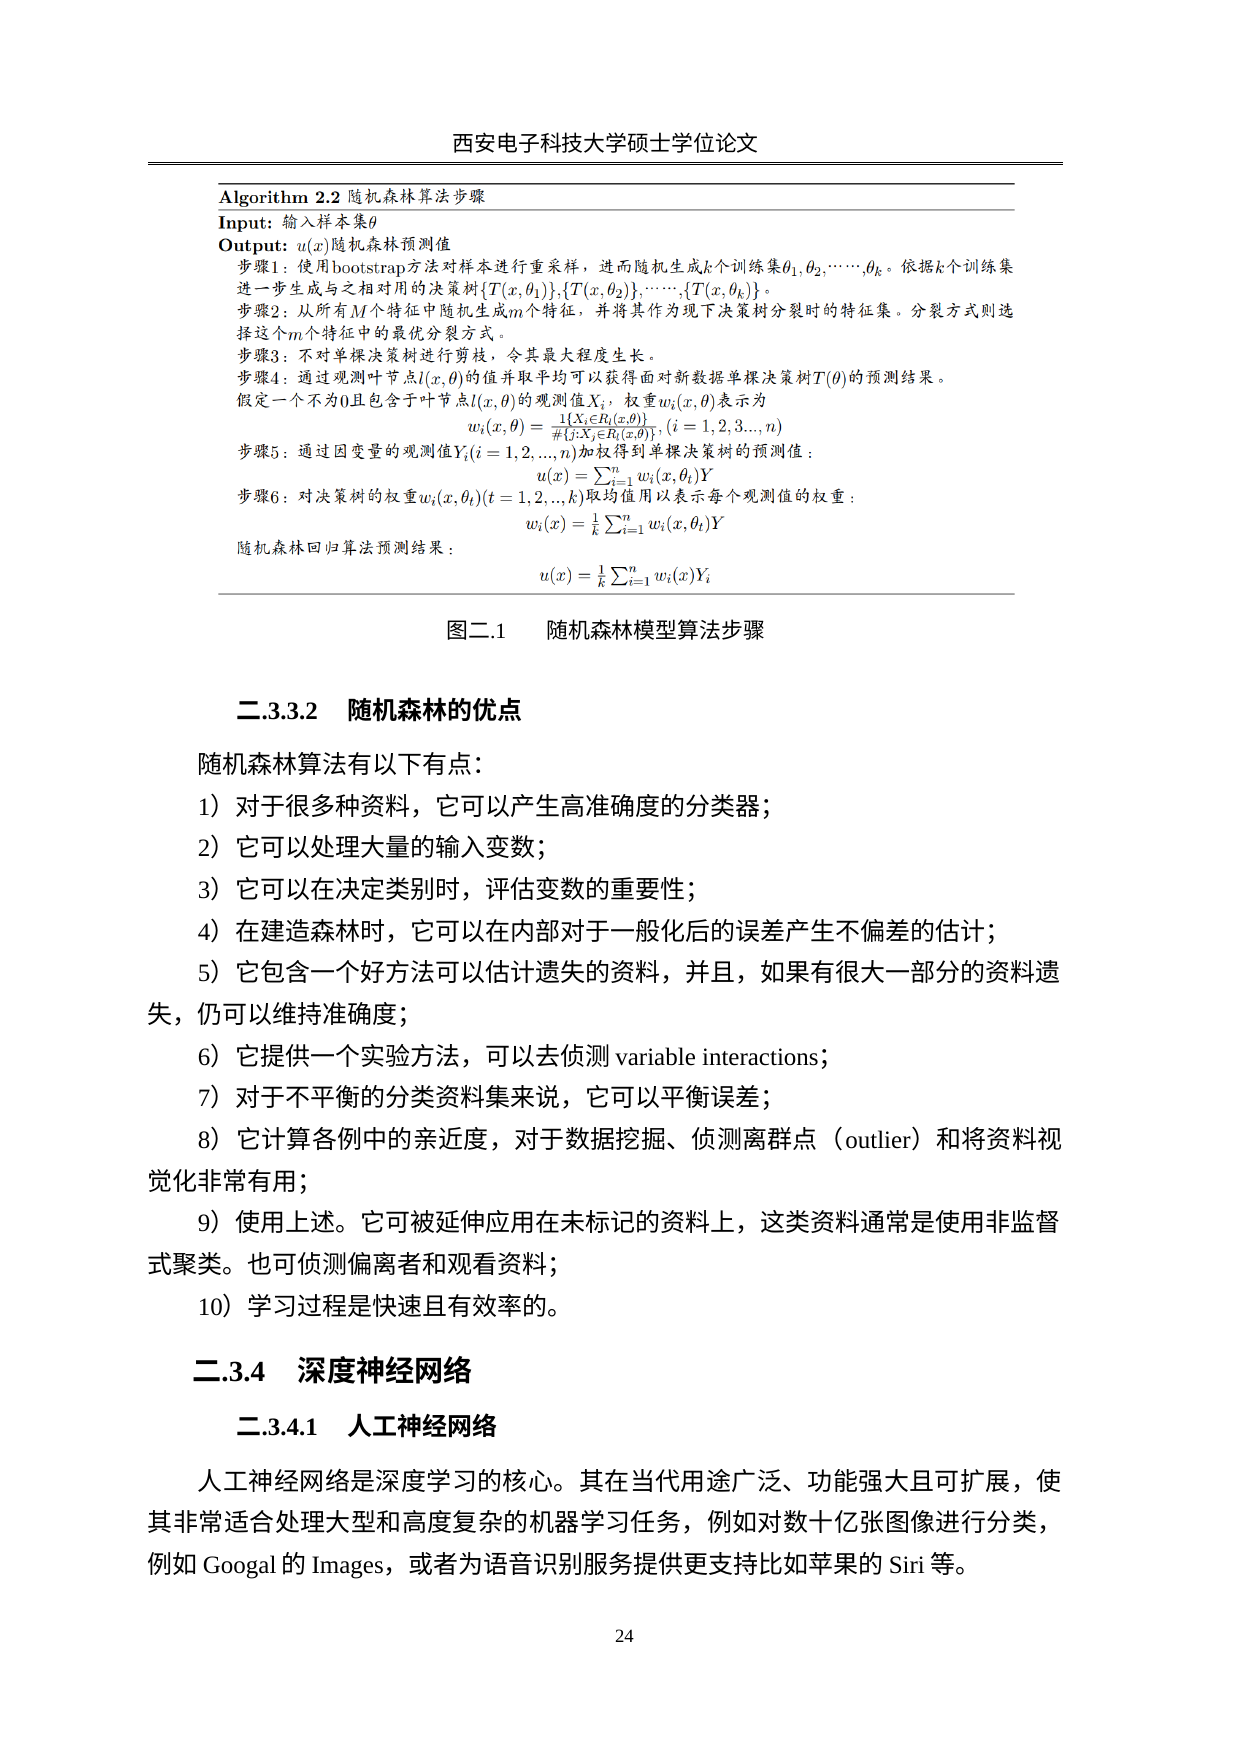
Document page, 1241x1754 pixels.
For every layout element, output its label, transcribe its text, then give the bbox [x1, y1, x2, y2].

text 2）它可以处理大量的输入变数； [148, 823, 1063, 865]
text 1）对于很多种资料，它可以产生高准确度的分类器； [148, 782, 1063, 823]
subtitle 深度神经网络 [192, 1348, 1063, 1390]
text 人工神经网络是深度学习的核心。其在当代用途广泛、功能强大且可扩展，使其非常适合处理大型和高度复杂的机器学习任务，例如对数十亿张图像进行分类，例如Googal的Images，或者为语音识别服务提供更支持比如苹果的Siri等。 [148, 1457, 1063, 1582]
text 8）它计算各例中的亲近度，对于数据挖掘、侦测离群点（outlier）和将资料视觉化非常有用； [148, 1115, 1063, 1198]
text 4）在建造森林时，它可以在内部对于一般化后的误差产生不偏差的估计； [148, 907, 1063, 948]
text 随机森林算法有以下有点： [148, 740, 1063, 782]
text 3）它可以在决定类别时，评估变数的重要性； [148, 865, 1063, 907]
picture [212, 177, 1024, 601]
subtitle 人工神经网络 [236, 1402, 1063, 1444]
text 10）学习过程是快速且有效率的。 [148, 1282, 1063, 1323]
text 5）它包含一个好方法可以估计遗失的资料，并且，如果有很大一部分的资料遗失，仍可以维持准确度； [148, 948, 1063, 1032]
text 9）使用上述。它可被延伸应用在未标记的资料上，这类资料通常是使用非监督式聚类。也可侦测偏离者和观看资料； [148, 1198, 1063, 1282]
text 随机森林模型算法步骤 [148, 613, 1063, 645]
text 6）它提供一个实验方法，可以去侦测variable interactions； [148, 1032, 1063, 1073]
subtitle 随机森林的优点 [236, 686, 1063, 727]
text 7）对于不平衡的分类资料集来说，它可以平衡误差； [148, 1073, 1063, 1115]
